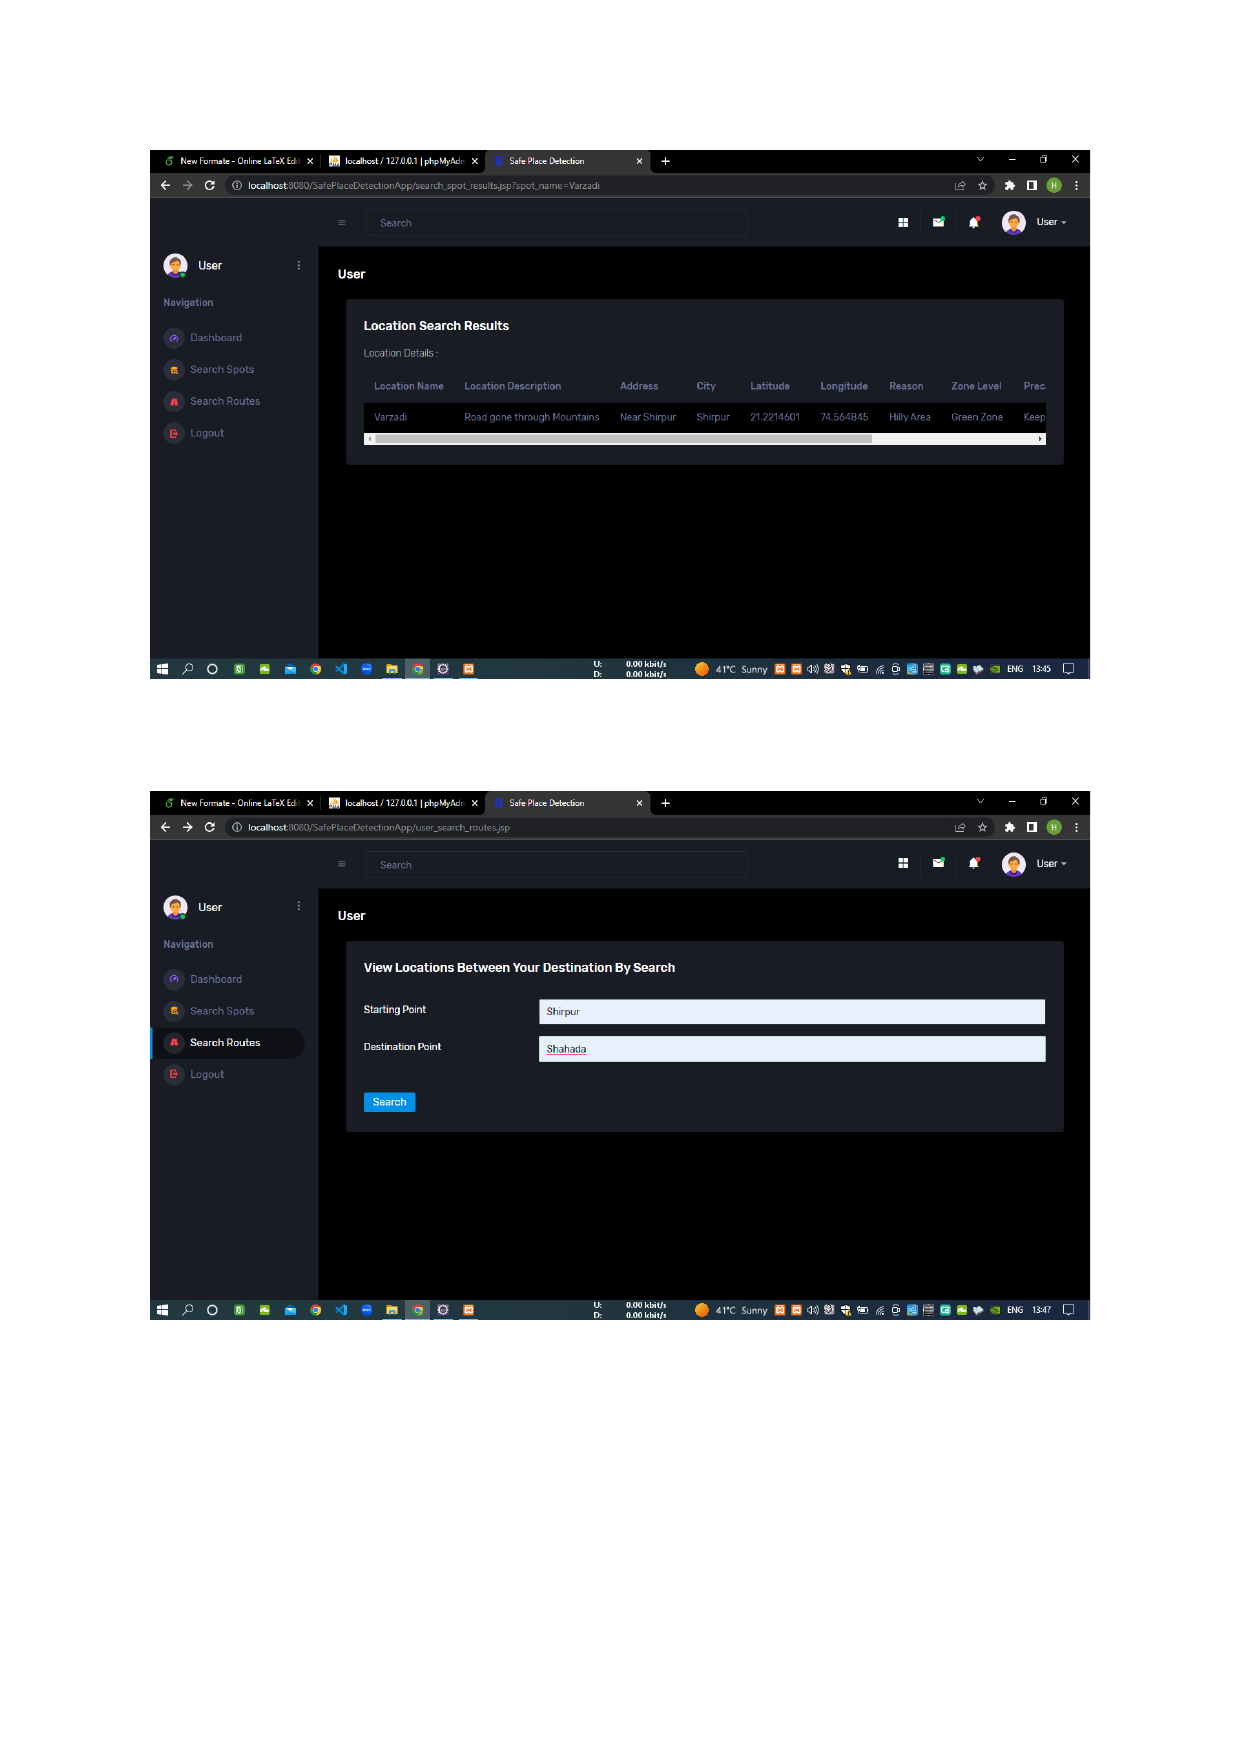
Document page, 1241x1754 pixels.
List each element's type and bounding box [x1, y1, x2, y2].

picture [150, 150, 1091, 679]
picture [150, 791, 1091, 1320]
